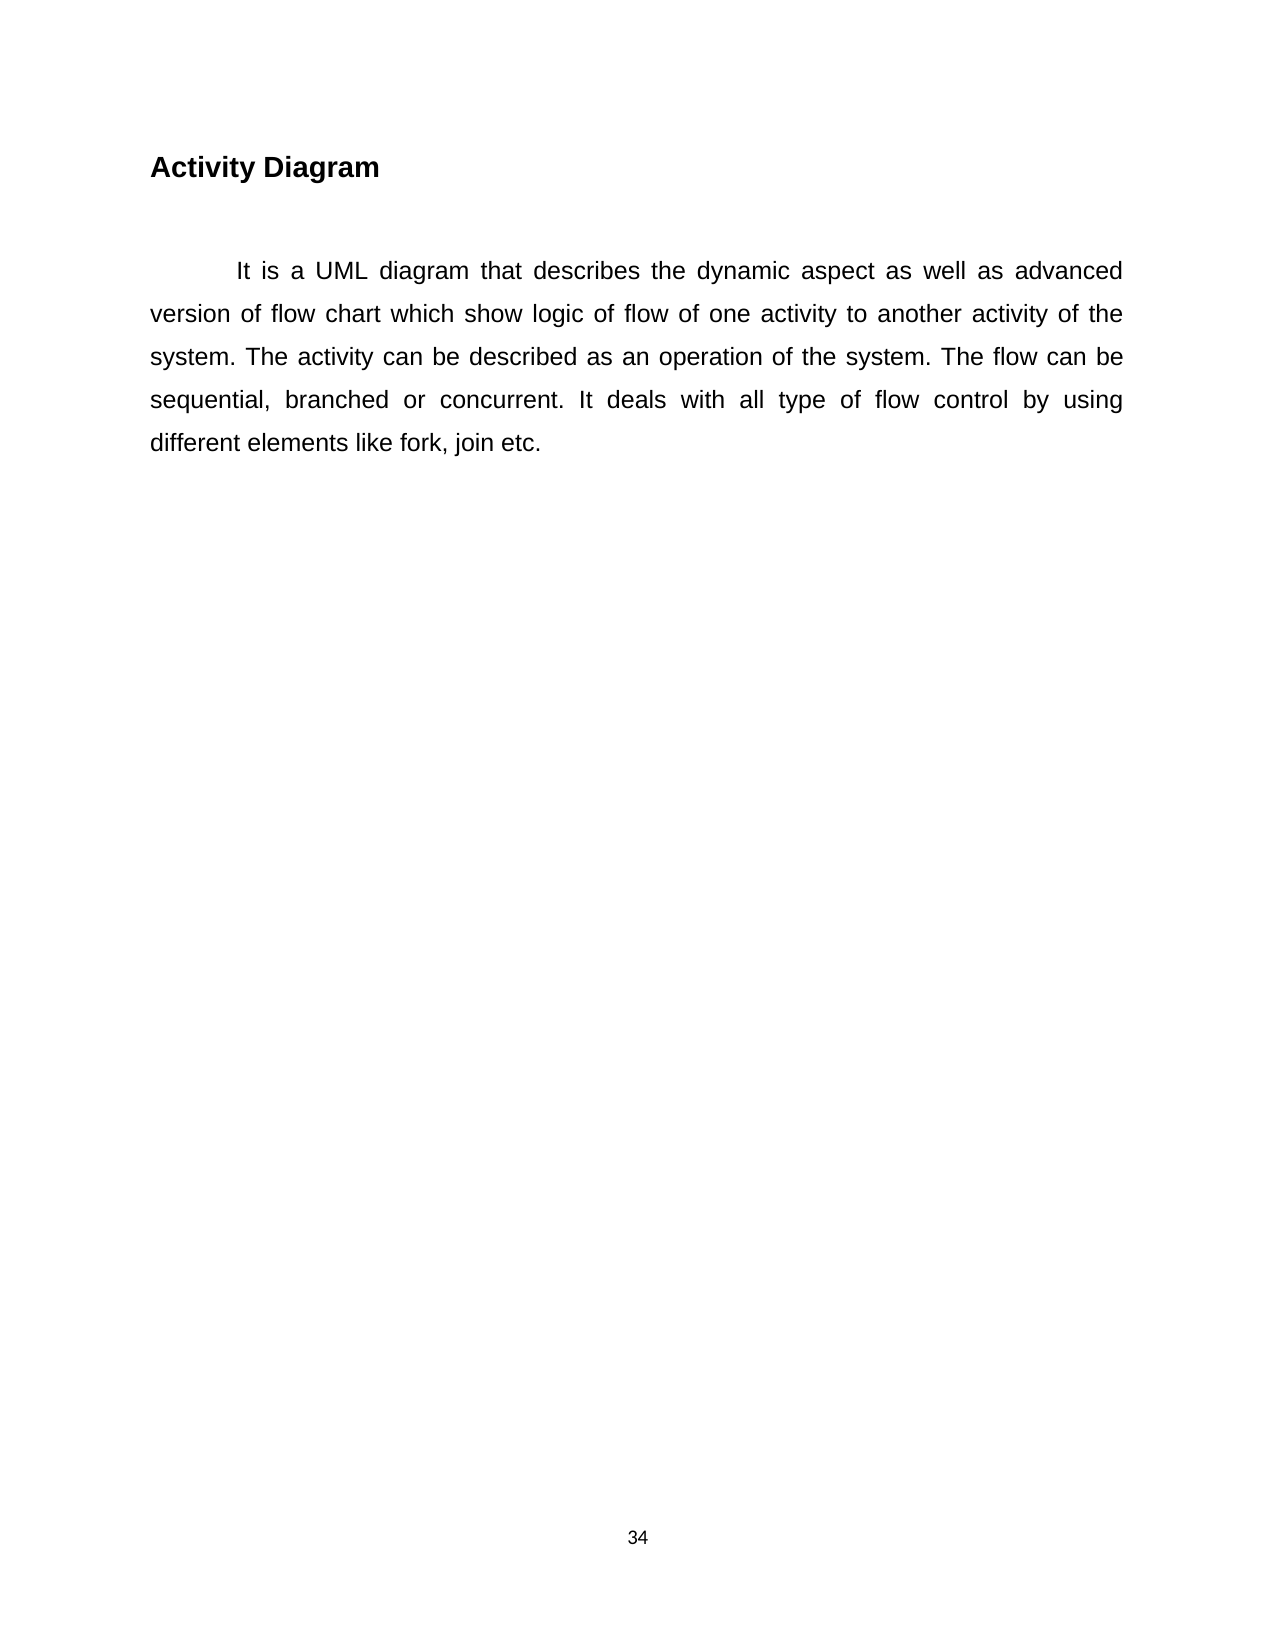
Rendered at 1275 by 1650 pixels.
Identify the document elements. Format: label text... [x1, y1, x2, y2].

subtitle Activity Diagram [150, 150, 1125, 183]
text It is a UML diagram that describes the dynamic aspect as well as advanced version of flow chart which show logic of flow of one activity to another activity of the system. The activity can be described as an operation of the system. The flow can be sequential, branched or concurrent. It deals with all type of flow control by using different elements like fork, join etc. [150, 256, 1125, 457]
